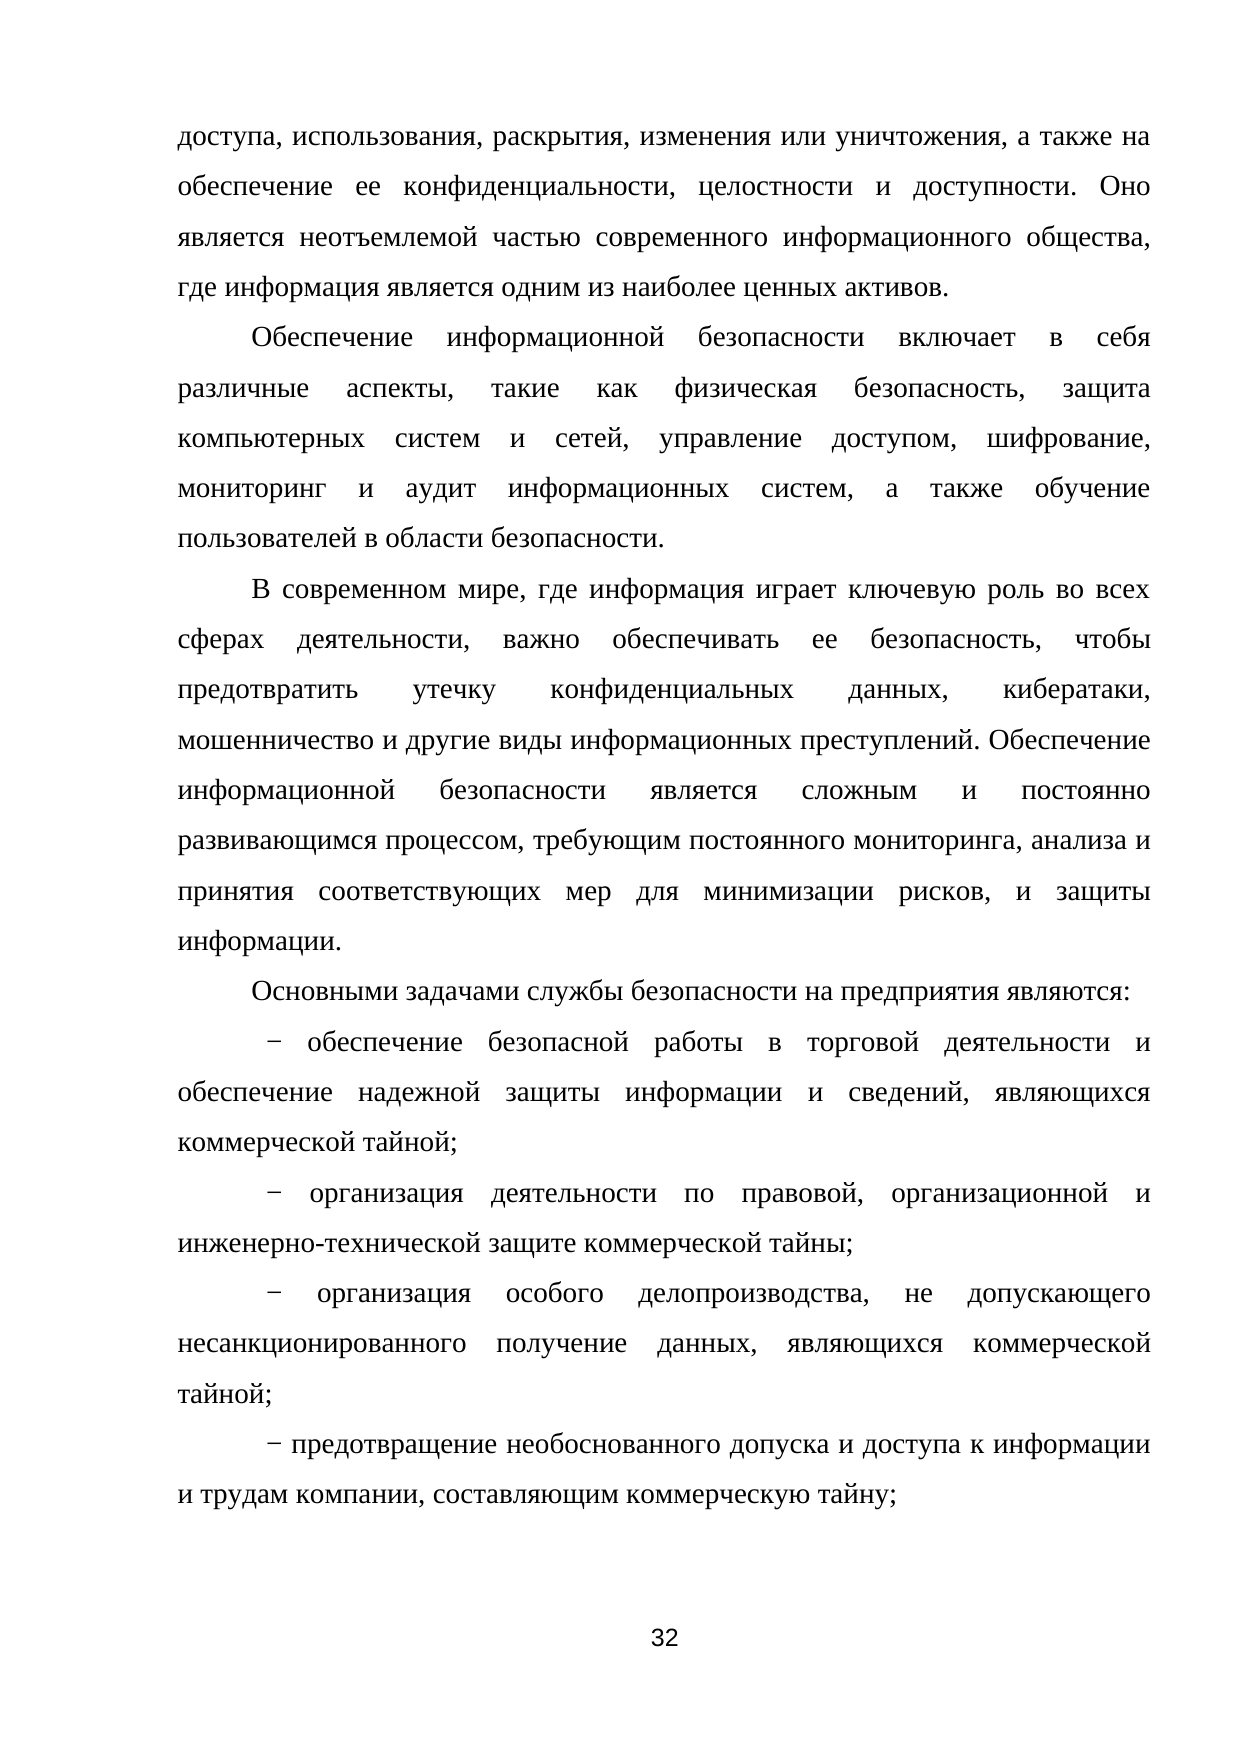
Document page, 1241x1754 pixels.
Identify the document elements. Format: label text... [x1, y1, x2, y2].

text Обеспечение информационной безопасности включает в себя различные аспекты, такие как физическая безопасность, защита компьютерных систем и сетей, управление доступом, шифрование, мониторинг и аудит информационных систем, а также обучение пользователей в области безопасности. [177, 319, 1152, 554]
text Основными задачами службы безопасности на предприятия являются: [177, 973, 1152, 1007]
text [177, 118, 1152, 303]
text − предотвращение необоснованного допуска и доступа к информации и трудам компании, составляющим коммерческую тайну; [177, 1426, 1152, 1510]
text В современном мире, где информация играет ключевую роль во всех сферах деятельности, важно обеспечивать ее безопасность, чтобы предотвратить утечку конфиденциальных данных, кибератаки, мошенничество и другие виды информационных преступлений. Обеспечение информационной безопасности является сложным и постоянно развивающимся процессом, требующим постоянного мониторинга, анализа и принятия соответствующих мер для минимизации рисков, и защиты информации. [177, 571, 1152, 957]
text − обеспечение безопасной работы в торговой деятельности и обеспечение надежной защиты информации и сведений, являющихся коммерческой тайной; [177, 1024, 1152, 1158]
text − организация деятельности по правовой, организационной и инженерно-технической защите коммерческой тайны; [177, 1175, 1152, 1258]
text − организация особого делопроизводства, не допускающего несанкционированного получение данных, являющихся коммерческой тайной; [177, 1275, 1152, 1409]
